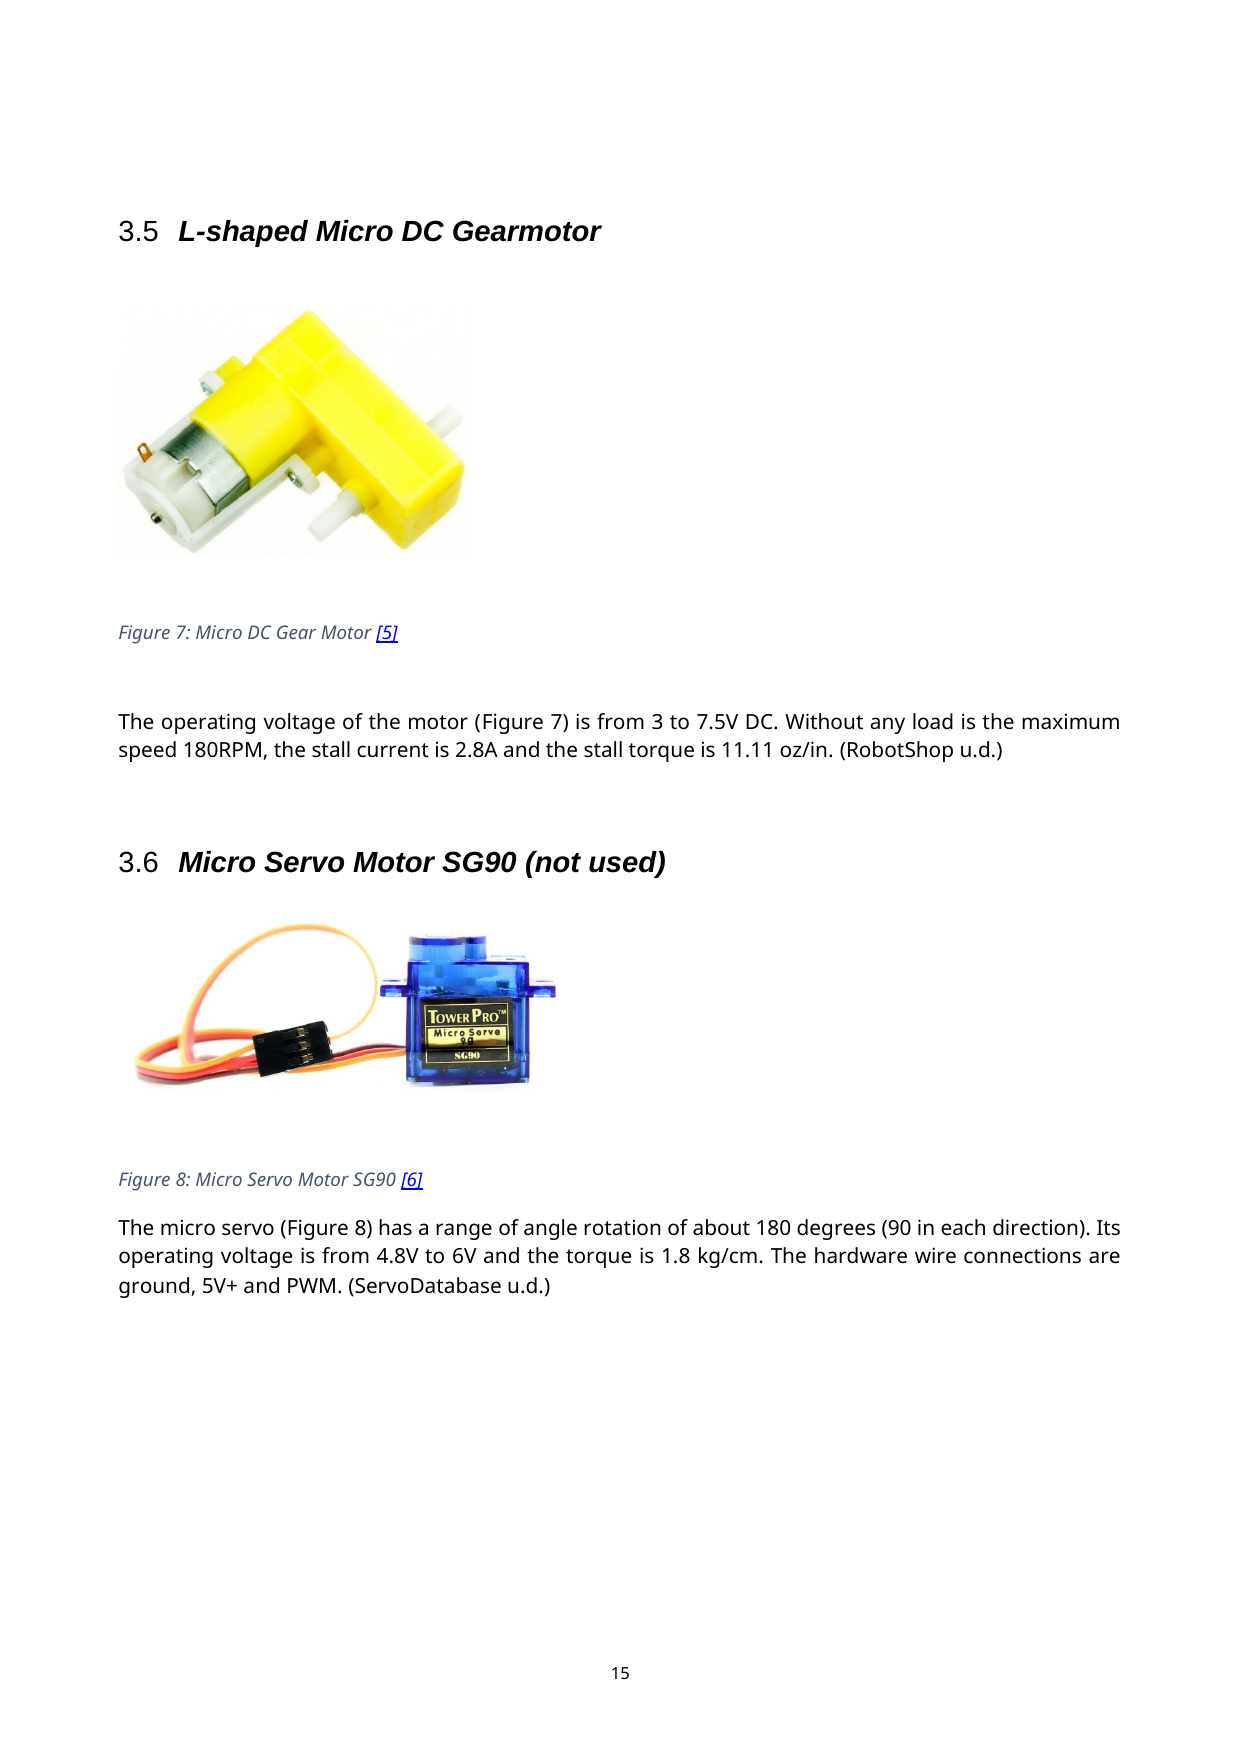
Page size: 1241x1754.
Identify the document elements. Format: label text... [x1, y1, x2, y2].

text The micro servo has a range of angle rotation of about 180 degrees (90 in each direction). Its operating voltage is from 4.8V to 6V and the torque is 1.8 kg/cm. The hardware wire connections are ground, 5V+ and PWM. [118, 1213, 1122, 1299]
text The operating voltage of the motor is from 3 to 7.5V DC. Without any load is the maximum speed 180RPM the stall current 2.8A and the stall torque is 11.11 oz/in. [118, 707, 1122, 764]
picture [118, 253, 472, 607]
text 7 [118, 619, 1122, 645]
picture [118, 885, 615, 1154]
subtitle Micro Servo Motor SG90 [118, 845, 1122, 879]
subtitle L-shaped Micro DC Gearmotor [118, 214, 1122, 247]
text 8 [118, 1166, 1122, 1192]
